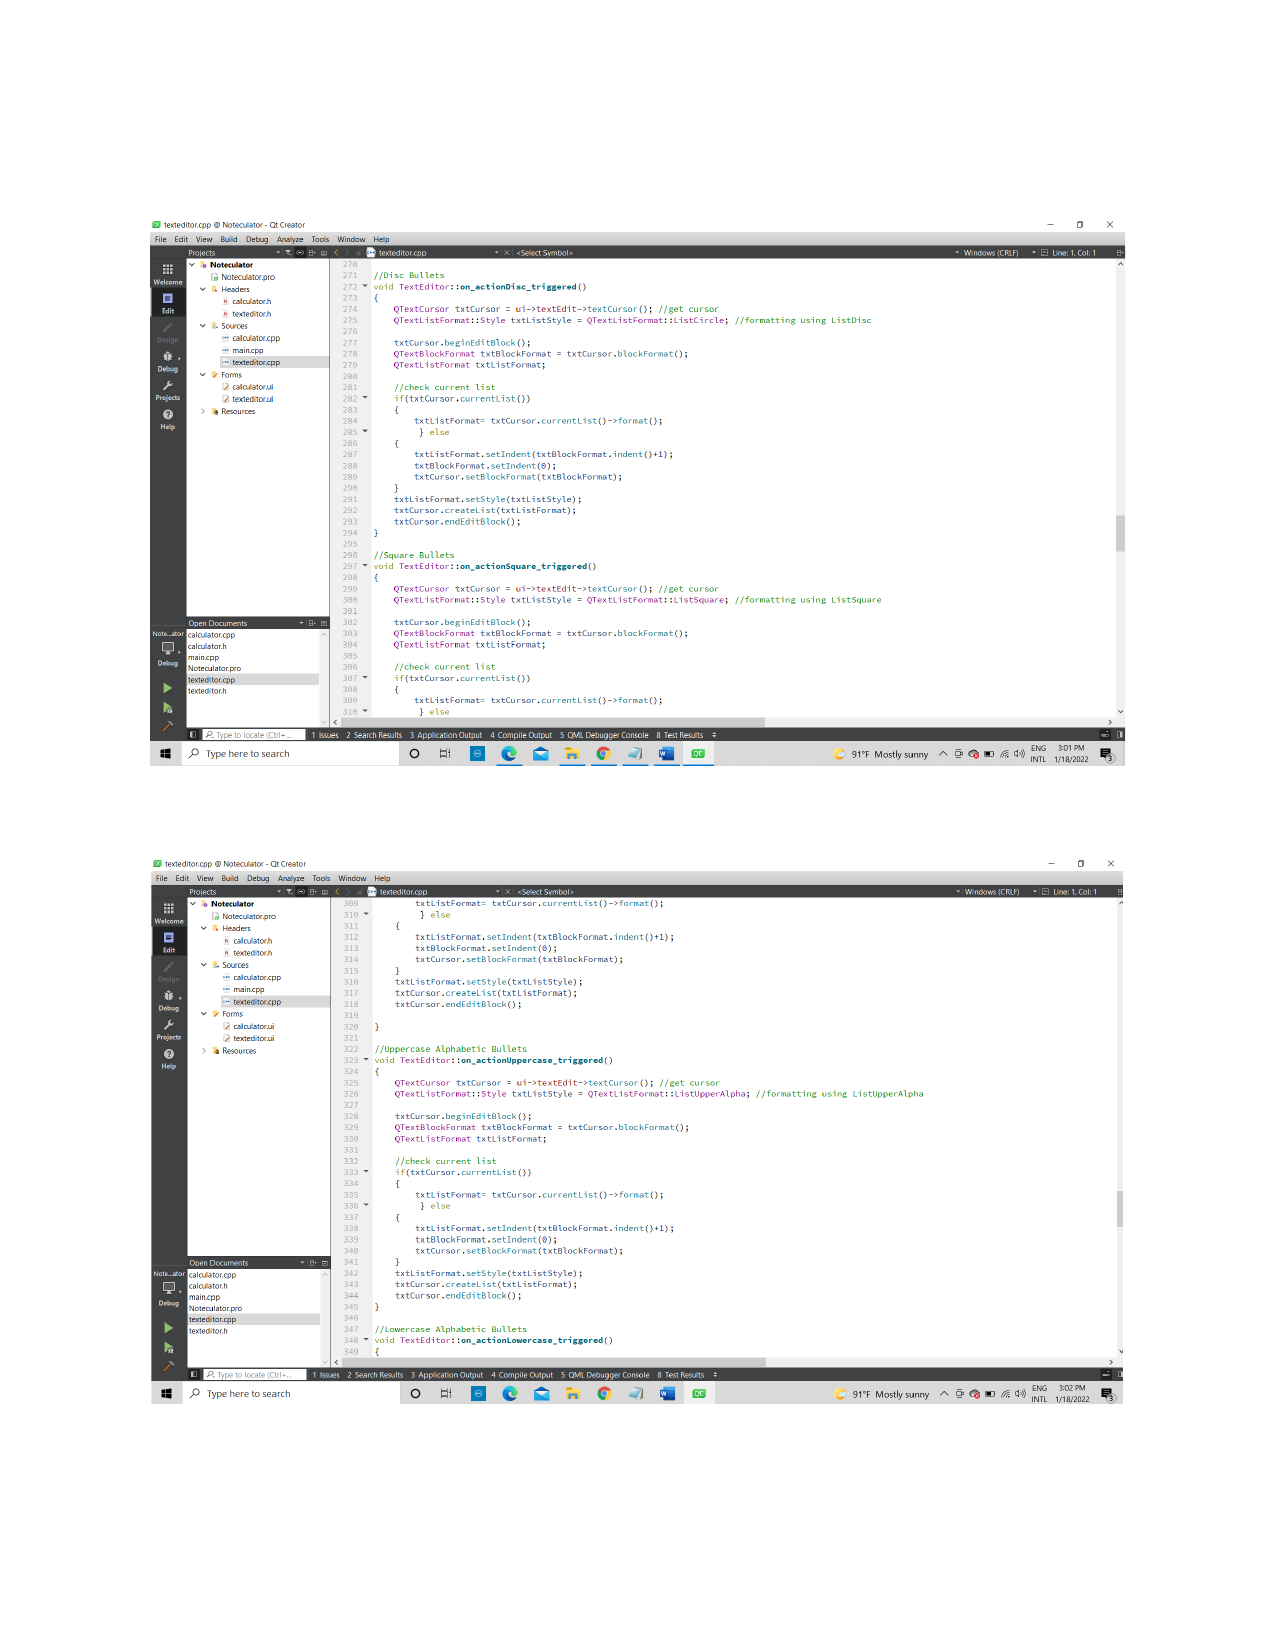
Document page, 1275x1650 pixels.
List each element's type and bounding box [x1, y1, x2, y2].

picture [151, 856, 1123, 1403]
picture [150, 217, 1125, 766]
